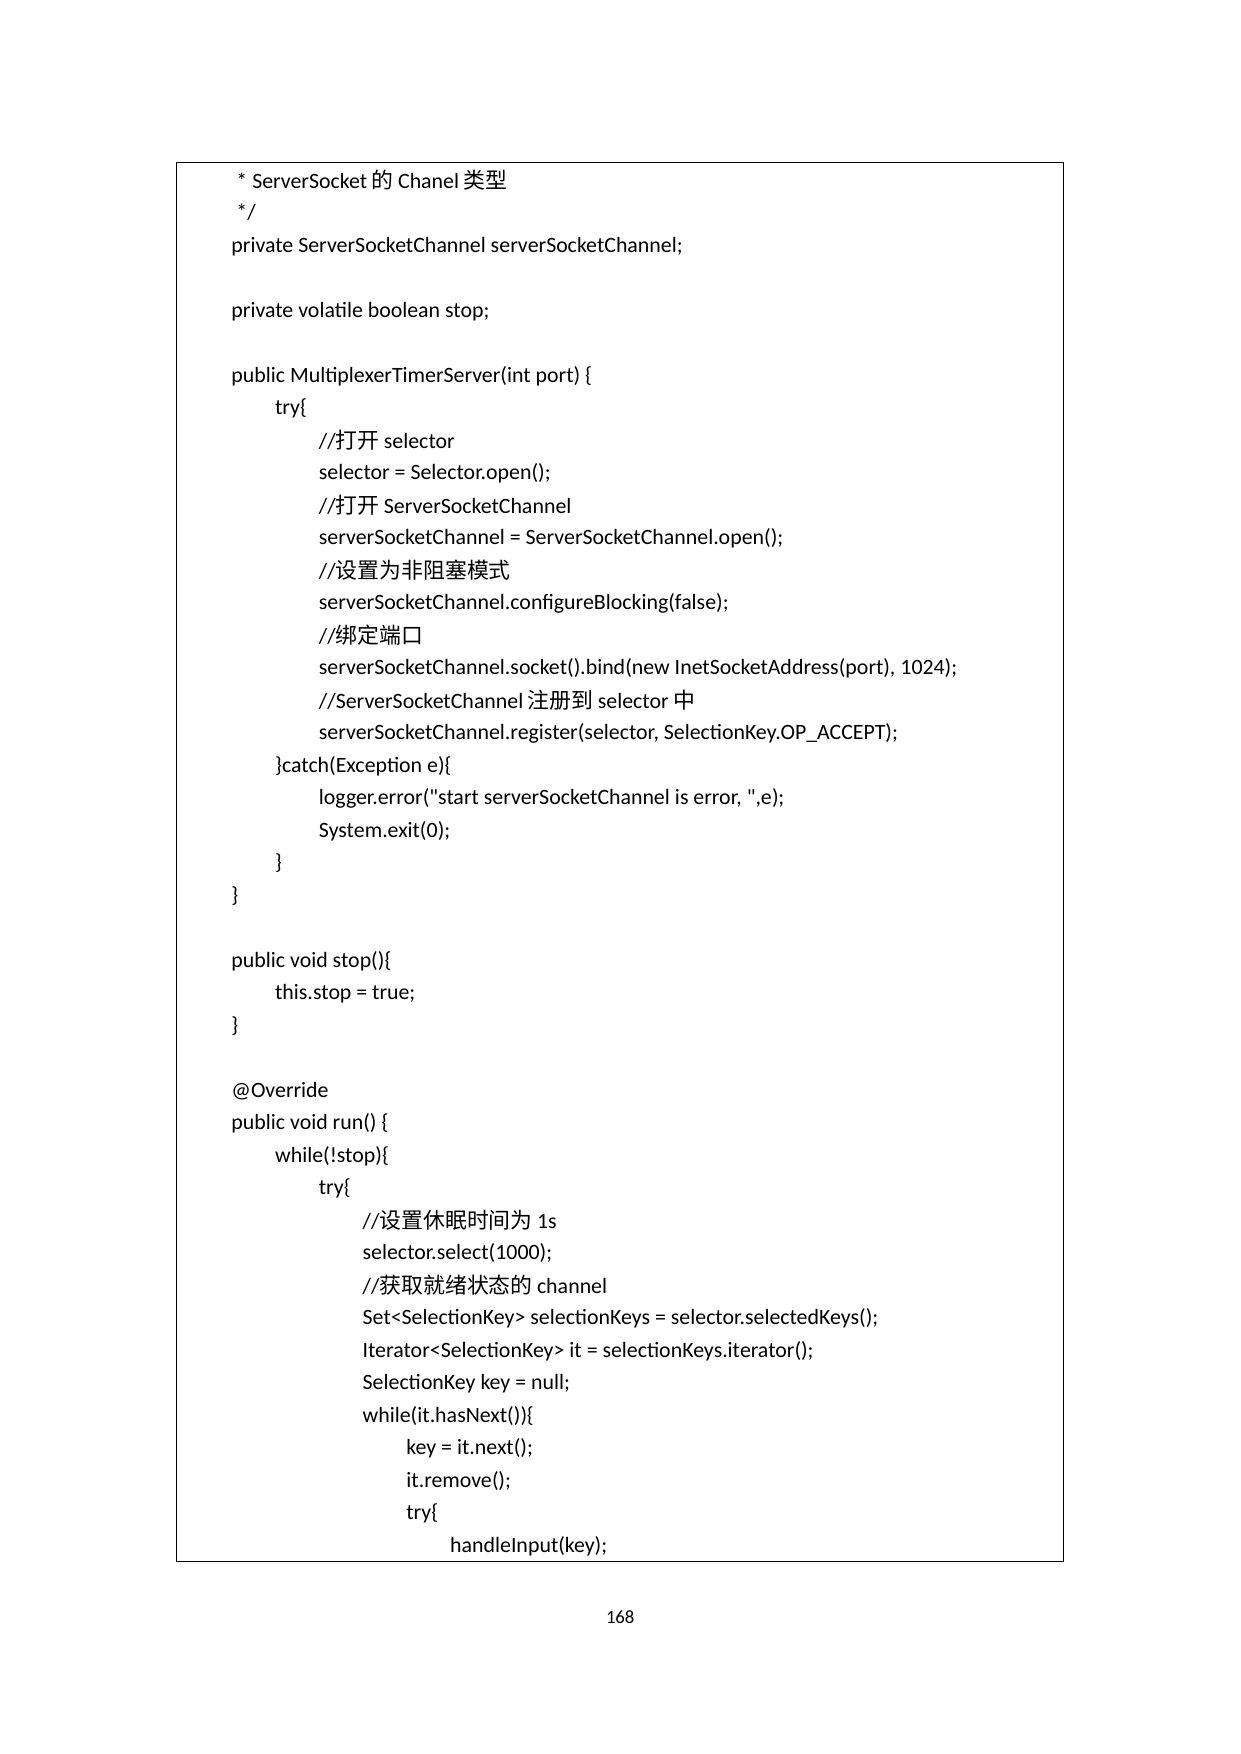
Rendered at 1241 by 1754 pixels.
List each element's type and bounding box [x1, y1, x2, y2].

table_header [177, 163, 1063, 1561]
